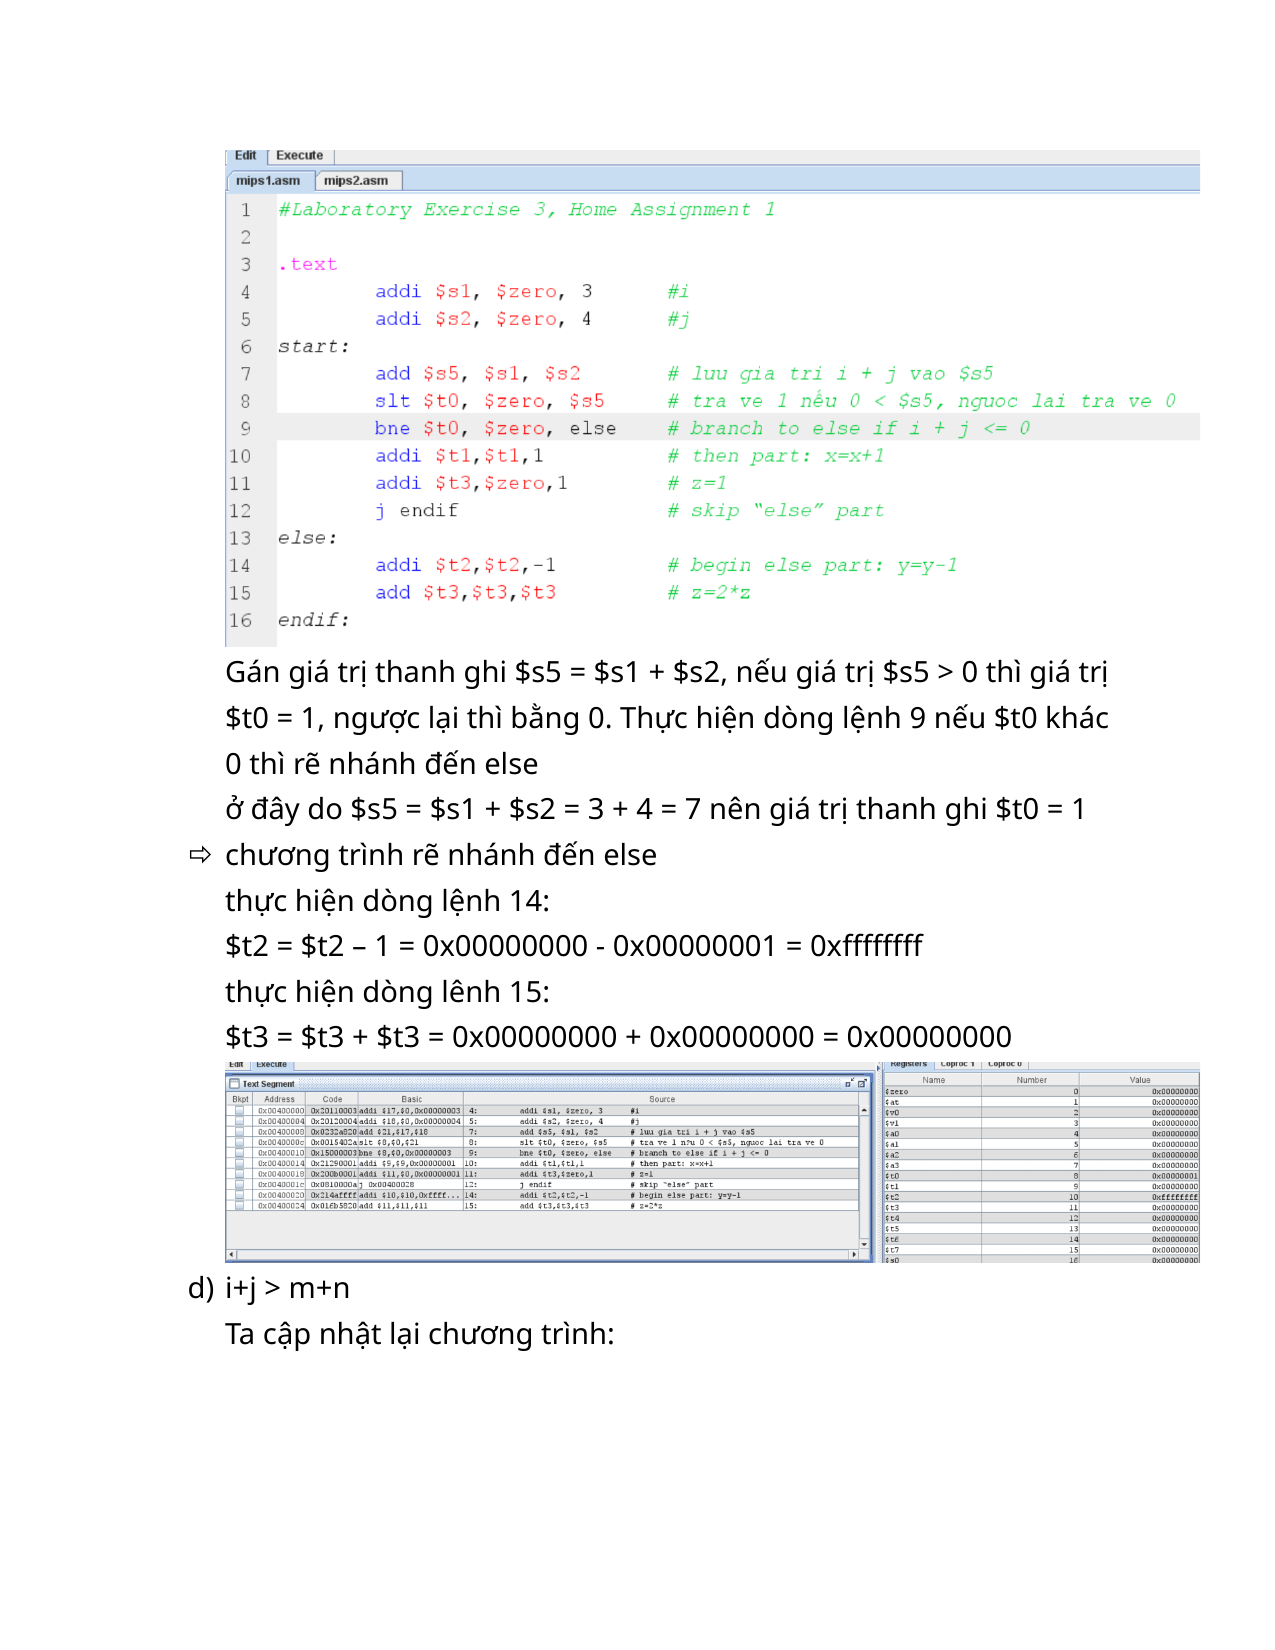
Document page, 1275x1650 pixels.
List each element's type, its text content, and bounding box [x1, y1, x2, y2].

list $t3 = $t3 + $t3 = 0x00000000 + 0x00000000 = 0x00000000 [225, 1017, 1125, 1056]
list Ta cập nhật lại chương trình: [225, 1313, 1125, 1353]
list ở đây do $s5 = $s1 + $s2 = 3 + 4 = 7 nên giá trị thanh ghi $t0 = 1 [225, 788, 1125, 828]
list thực hiện dòng lệnh 14: [225, 880, 1125, 919]
picture [225, 1062, 1200, 1263]
list chương trình rẽ nhánh đến else [187, 834, 1125, 874]
list Gán giá trị thanh ghi $s5 = $s1 + $s2, nếu giá trị $s5 > 0 thì giá trị $t0 = 1, ngược lại thì bằng 0. Thực hiện dòng lệnh 9 nếu $t0 khác 0 thì rẽ nhánh đến else [225, 652, 1125, 783]
picture [225, 150, 1200, 647]
list $t2 = $t2 – 1 = 0x00000000 - 0x00000001 = 0xffffffff [225, 925, 1125, 965]
list thực hiện dòng lênh 15: [225, 971, 1125, 1011]
list i+j > m+n [187, 1268, 1125, 1307]
